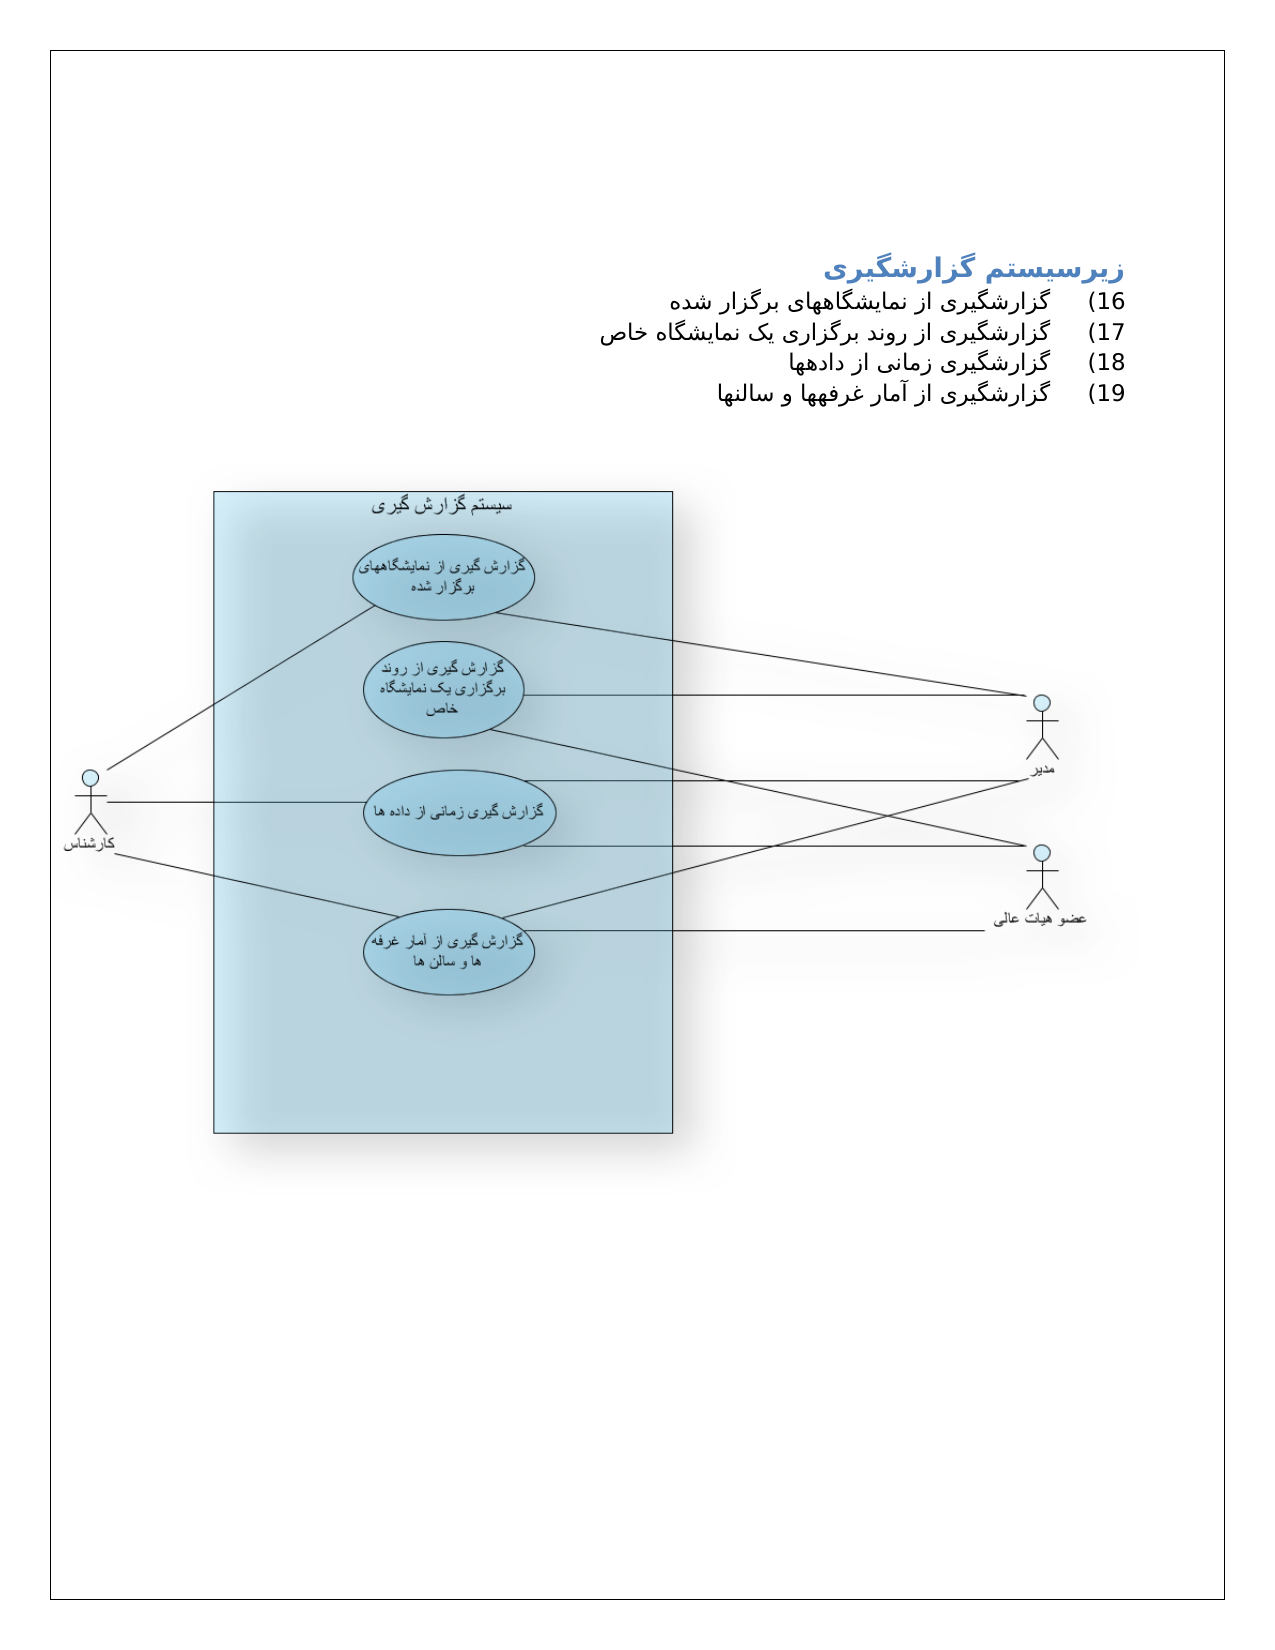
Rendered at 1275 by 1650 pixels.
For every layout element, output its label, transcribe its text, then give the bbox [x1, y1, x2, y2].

list گزارشگیری از آمار غرفهها و سالنها [150, 380, 1087, 407]
list گزارشگیری از روند برگزاری یک نمایشگاه خاص [150, 319, 1087, 346]
list گزارشگیری زمانی از دادهها [150, 349, 1087, 376]
subtitle زیرسیستم گزارشگیری [150, 252, 1125, 284]
list گزارشگیری از نمایشگاههای برگزار شده [150, 288, 1087, 315]
picture [52, 489, 1103, 1138]
